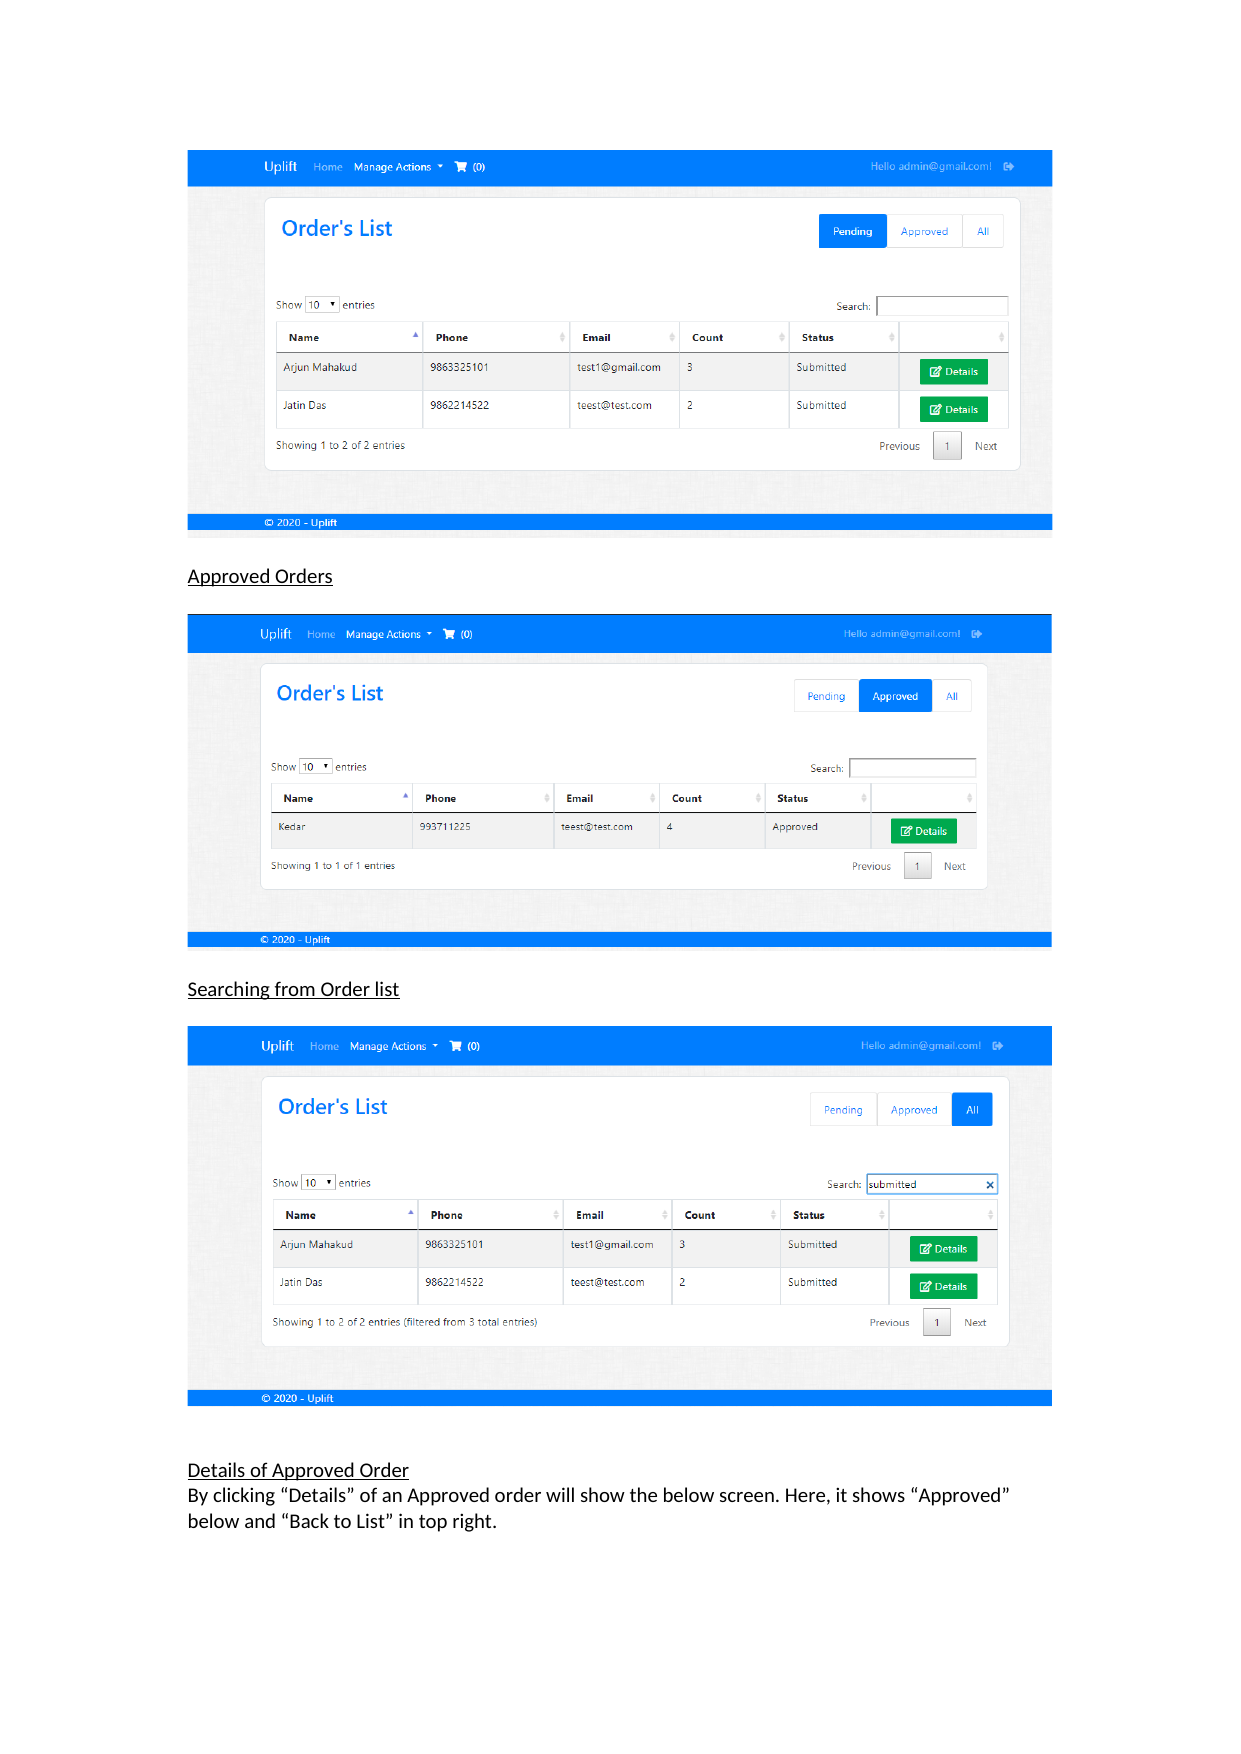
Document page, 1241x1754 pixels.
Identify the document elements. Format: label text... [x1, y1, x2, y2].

picture [187, 1026, 1052, 1407]
list Searching from Order list [187, 976, 1053, 1001]
picture [187, 614, 1052, 951]
picture [187, 150, 1053, 538]
list By clicking “Details” of an Approved order will show the below screen. Here, it shows “Approved” below and “Back to List” in top right. [187, 1482, 1053, 1533]
list Details of Approved Order [187, 1457, 1053, 1482]
list Approved Orders [187, 563, 1053, 589]
